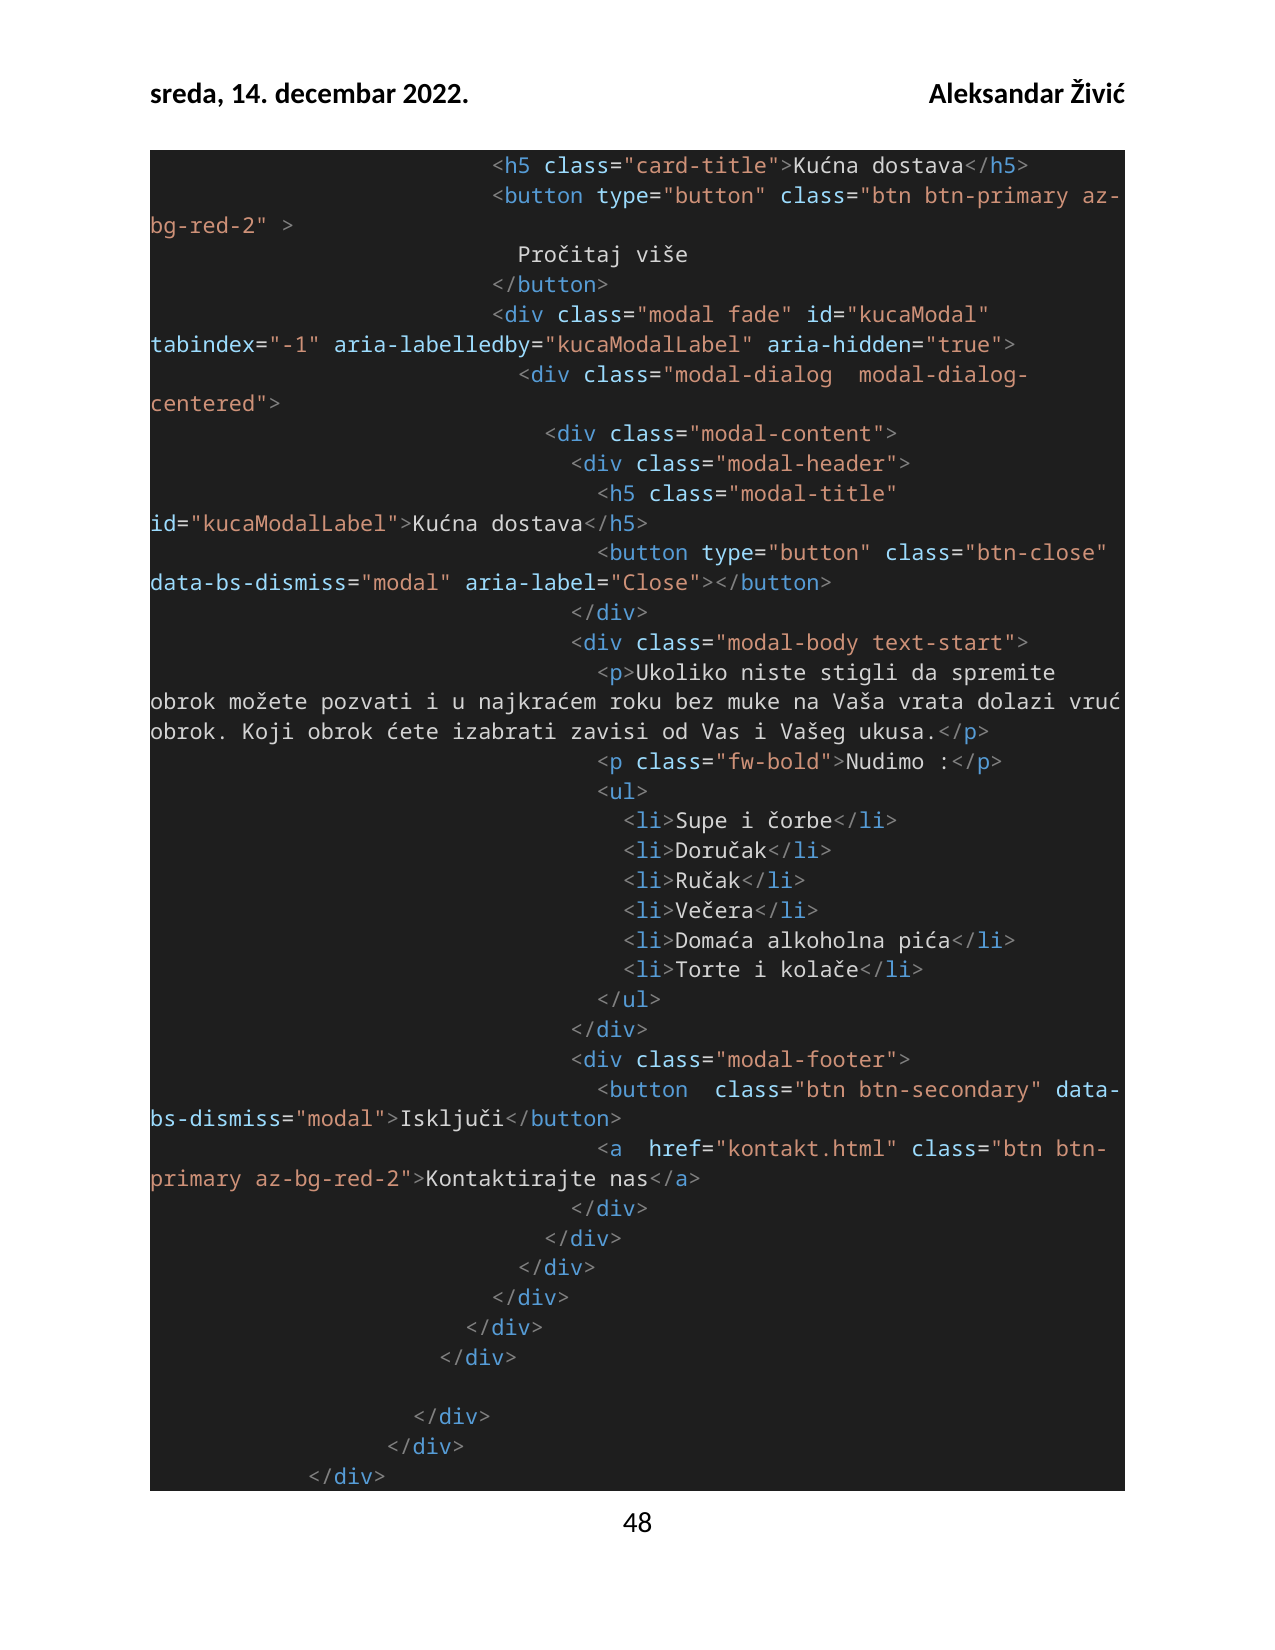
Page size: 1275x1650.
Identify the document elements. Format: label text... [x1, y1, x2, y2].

text </div> [150, 1282, 1125, 1312]
text <button type="button" class="btn btn-primary az-bg-red-2" > [150, 180, 1125, 239]
text </div> [150, 1431, 1125, 1461]
text <button class="btn btn-secondary" data-bs-dismiss="modal">Isključi</button> [150, 1073, 1125, 1133]
text <div class="modal-content"> [150, 418, 1125, 448]
text <p class="fw-bold">Nudimo :</p> [150, 746, 1125, 776]
text </button> [150, 269, 1125, 299]
text </div> [150, 1252, 1125, 1282]
text <li>Večera</li> [150, 895, 1125, 924]
text <div class="modal-body text-start"> [150, 627, 1125, 656]
text <div class="modal-header"> [150, 448, 1125, 478]
text <li>Supe i čorbe</li> [150, 805, 1125, 835]
text <li>Domaća alkoholna pića</li> [150, 924, 1125, 954]
text <li>Torte i kolače</li> [150, 954, 1125, 984]
text Pročitaj više [150, 239, 1125, 269]
text </div> [150, 1312, 1125, 1342]
text </ul> [150, 984, 1125, 1014]
text <p>Ukoliko niste stigli da spremite obrok možete pozvati i u najkraćem roku bez muke na Vaša vrata dolazi vruć obrok. Koji obrok ćete izabrati zavisi od Vas i Vašeg ukusa.</p> [150, 656, 1125, 746]
text <div class="modal fade" id="kucaModal" tabindex="-1" aria-labelledby="kucaModalLabel" aria-hidden="true"> [150, 299, 1125, 358]
text <li>Ručak</li> [150, 865, 1125, 895]
text <h5 class="modal-title" id="kucaModalLabel">Kućna dostava</h5> [150, 478, 1125, 537]
text <div class="modal-dialog modal-dialog-centered"> [150, 358, 1125, 418]
text </div> [150, 1014, 1125, 1044]
text <li>Doručak</li> [150, 835, 1125, 865]
text </div> [150, 1401, 1125, 1431]
text </div> [150, 1222, 1125, 1252]
text <a href="kontakt.html" class="btn btn-primary az-bg-red-2">Kontaktirajte nas</a> [150, 1133, 1125, 1193]
text </div> [150, 597, 1125, 627]
text <button type="button" class="btn-close" data-bs-dismiss="modal" aria-label="Close"></button> [150, 537, 1125, 597]
text <div class="modal-footer"> [150, 1044, 1125, 1073]
text </div> [150, 1342, 1125, 1371]
text </div> [150, 1193, 1125, 1222]
text </div> [150, 1461, 1125, 1491]
text <ul> [150, 776, 1125, 805]
text <h5 class="card-title">Kućna dostava</h5> [150, 150, 1125, 180]
